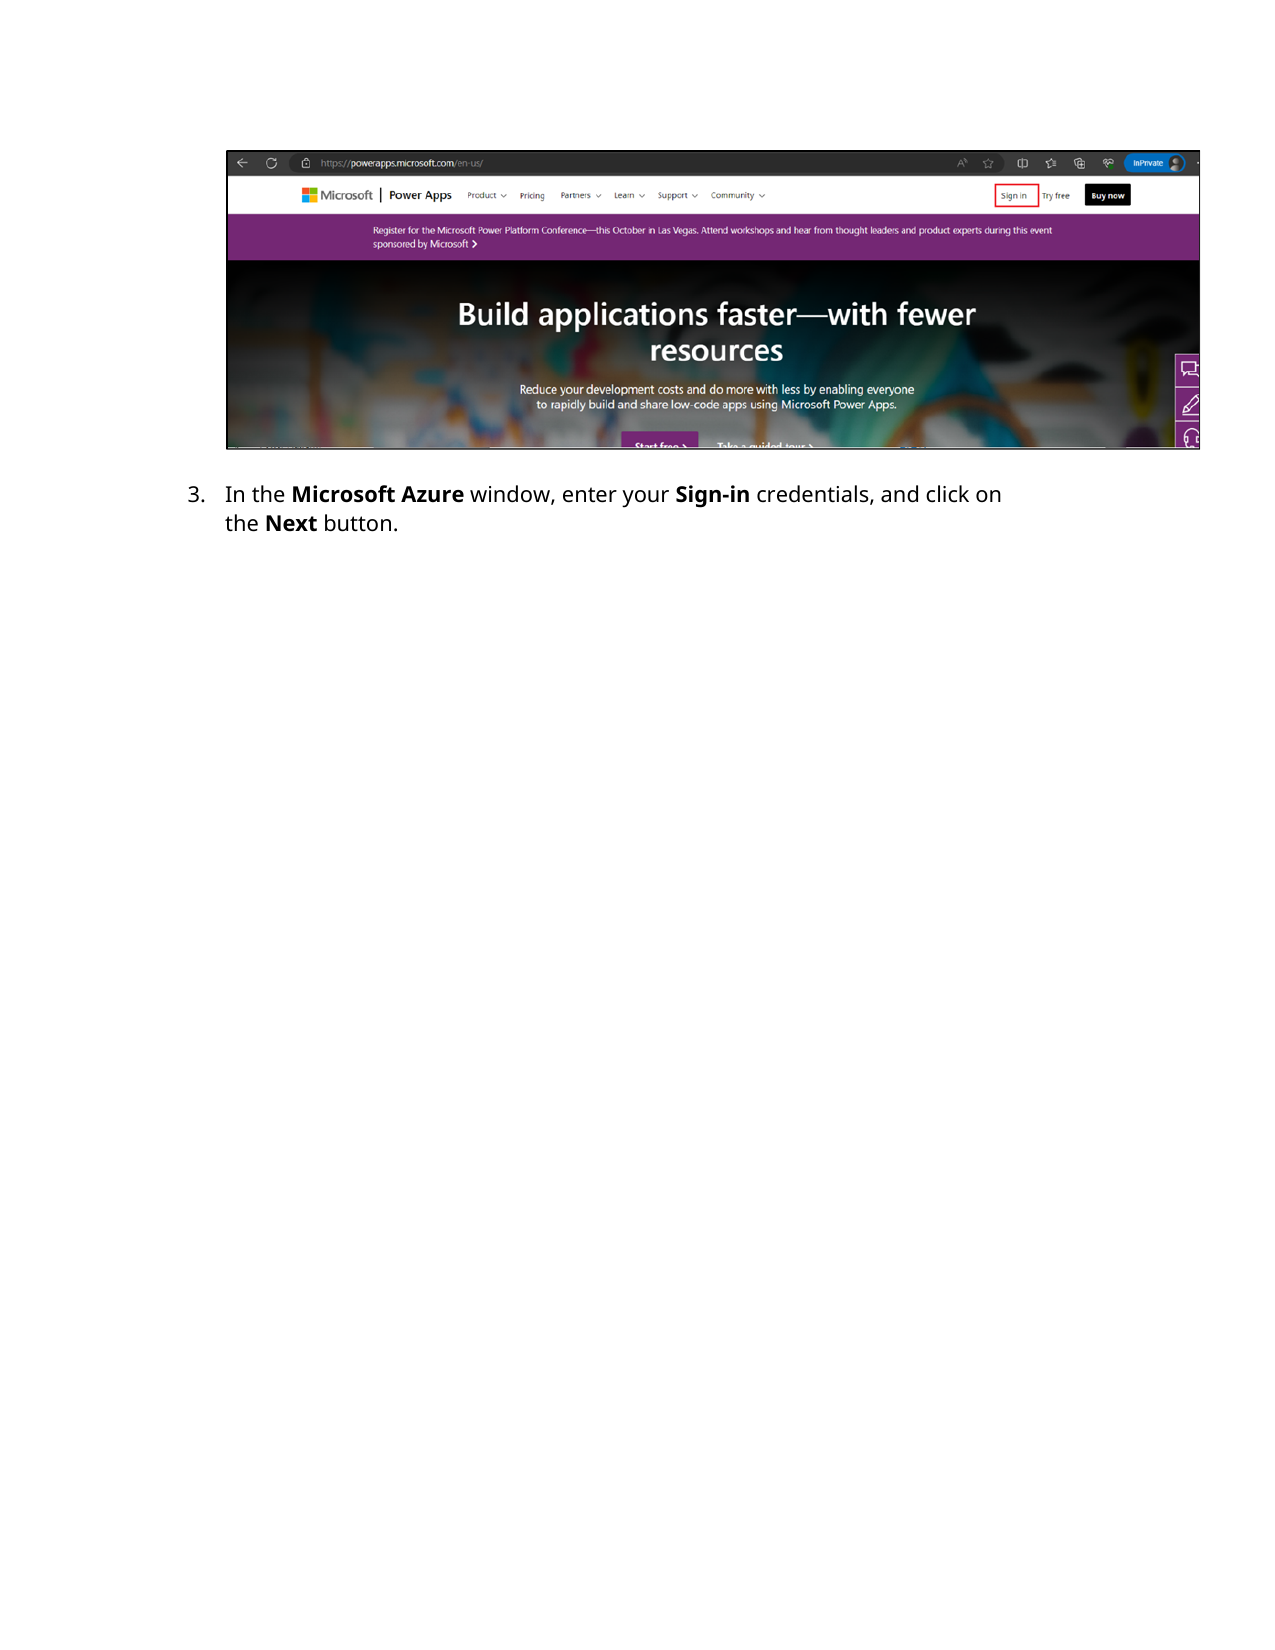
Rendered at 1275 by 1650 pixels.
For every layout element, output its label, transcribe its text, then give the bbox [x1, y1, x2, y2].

picture [225, 150, 1200, 450]
list In the Microsoft Azure window, enter your Sign-in credentials, and click on the Next button. [187, 479, 1125, 538]
